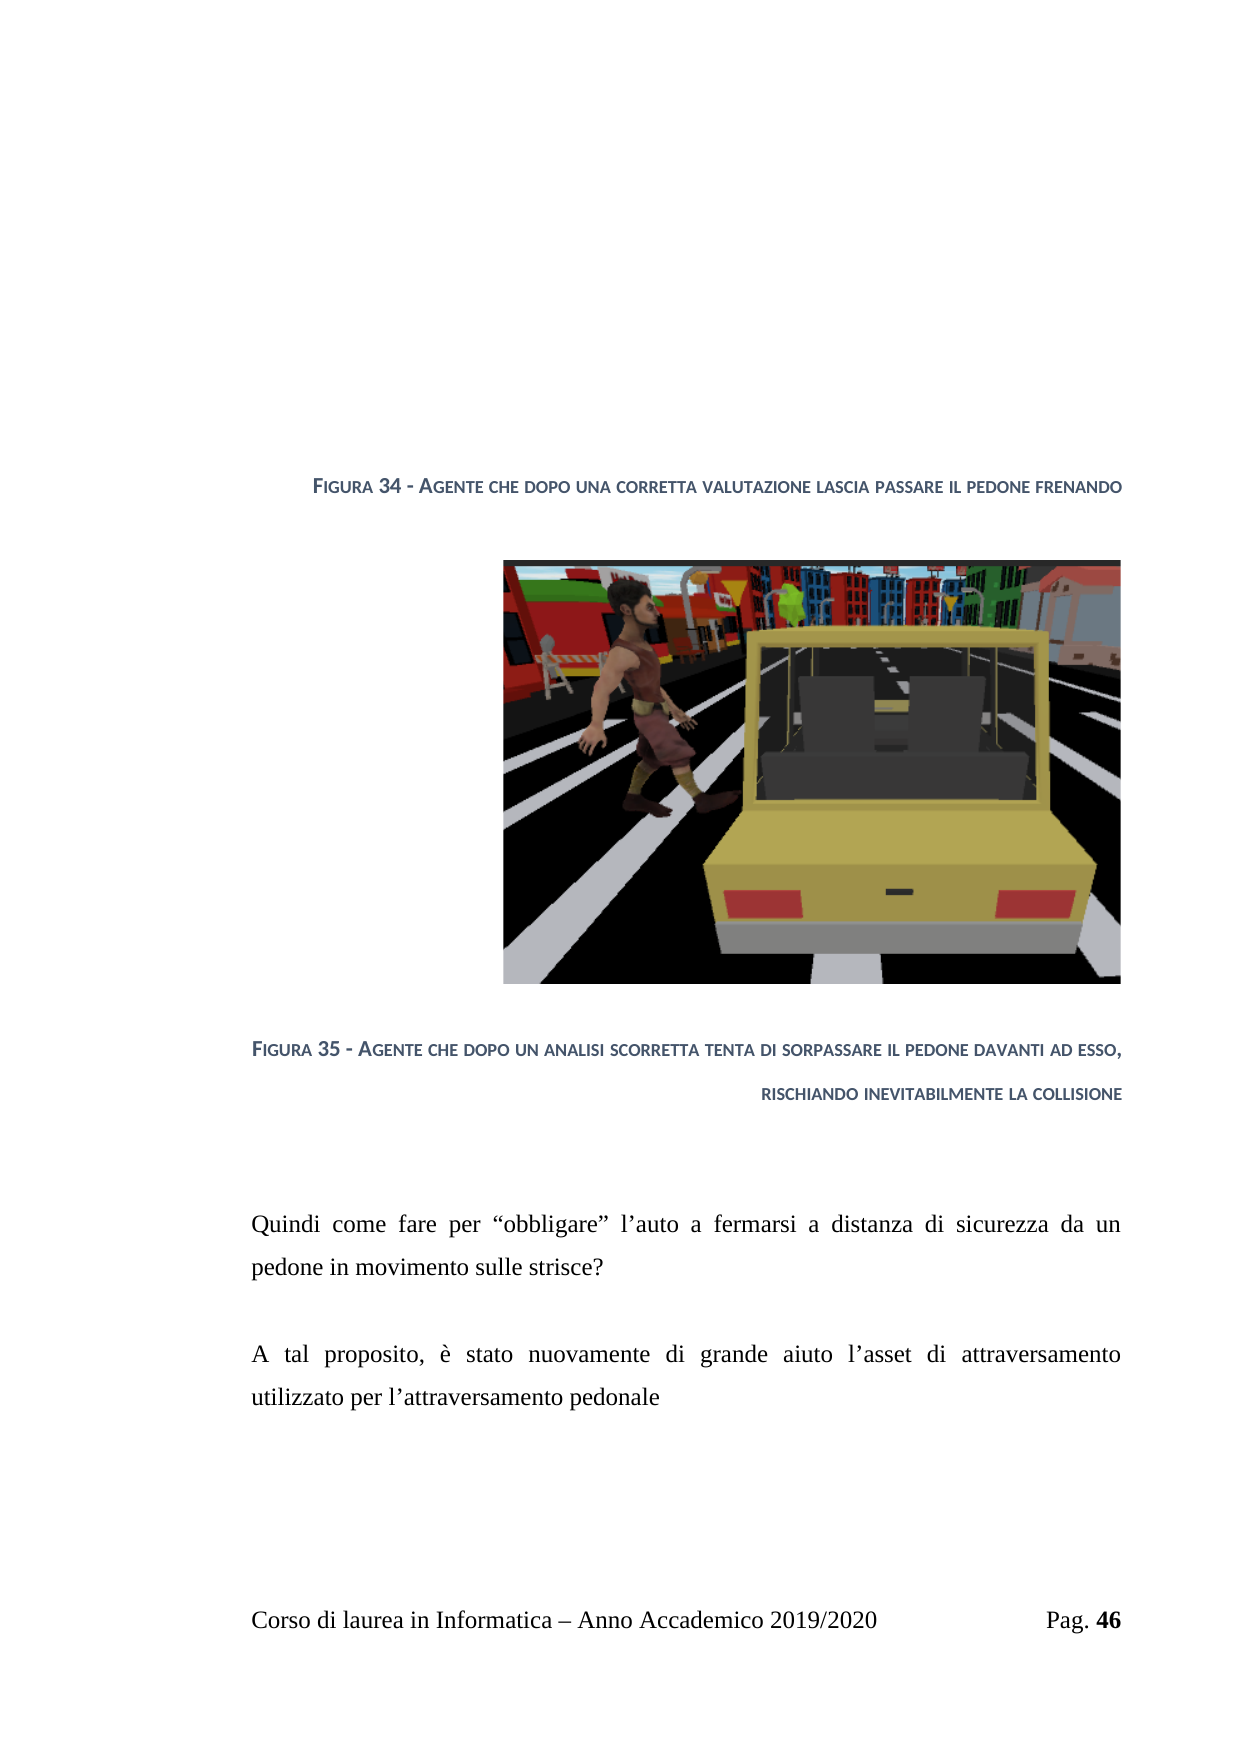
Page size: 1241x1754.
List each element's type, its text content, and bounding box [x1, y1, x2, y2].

text rischiando inevitabilmente la collisione [118, 1078, 1122, 1106]
picture [501, 560, 1120, 982]
text Figura 35 - Agente che dopo un analisi scorretta tenta di sorpassare il pedone davanti ad esso, [118, 1034, 1122, 1062]
text A tal proposito, è stato nuovamente di grande aiuto l’asset di attraversamento utilizzato per l’attraversamento pedonale [251, 1339, 1122, 1411]
text Quindi come fare per “obbligare” l’auto a fermarsi a distanza di sicurezza da un pedone in movimento sulle strisce? [251, 1209, 1122, 1281]
text Figura 34 - Agente che dopo una corretta valutazione lascia passare il pedone frenando [266, 472, 1122, 499]
